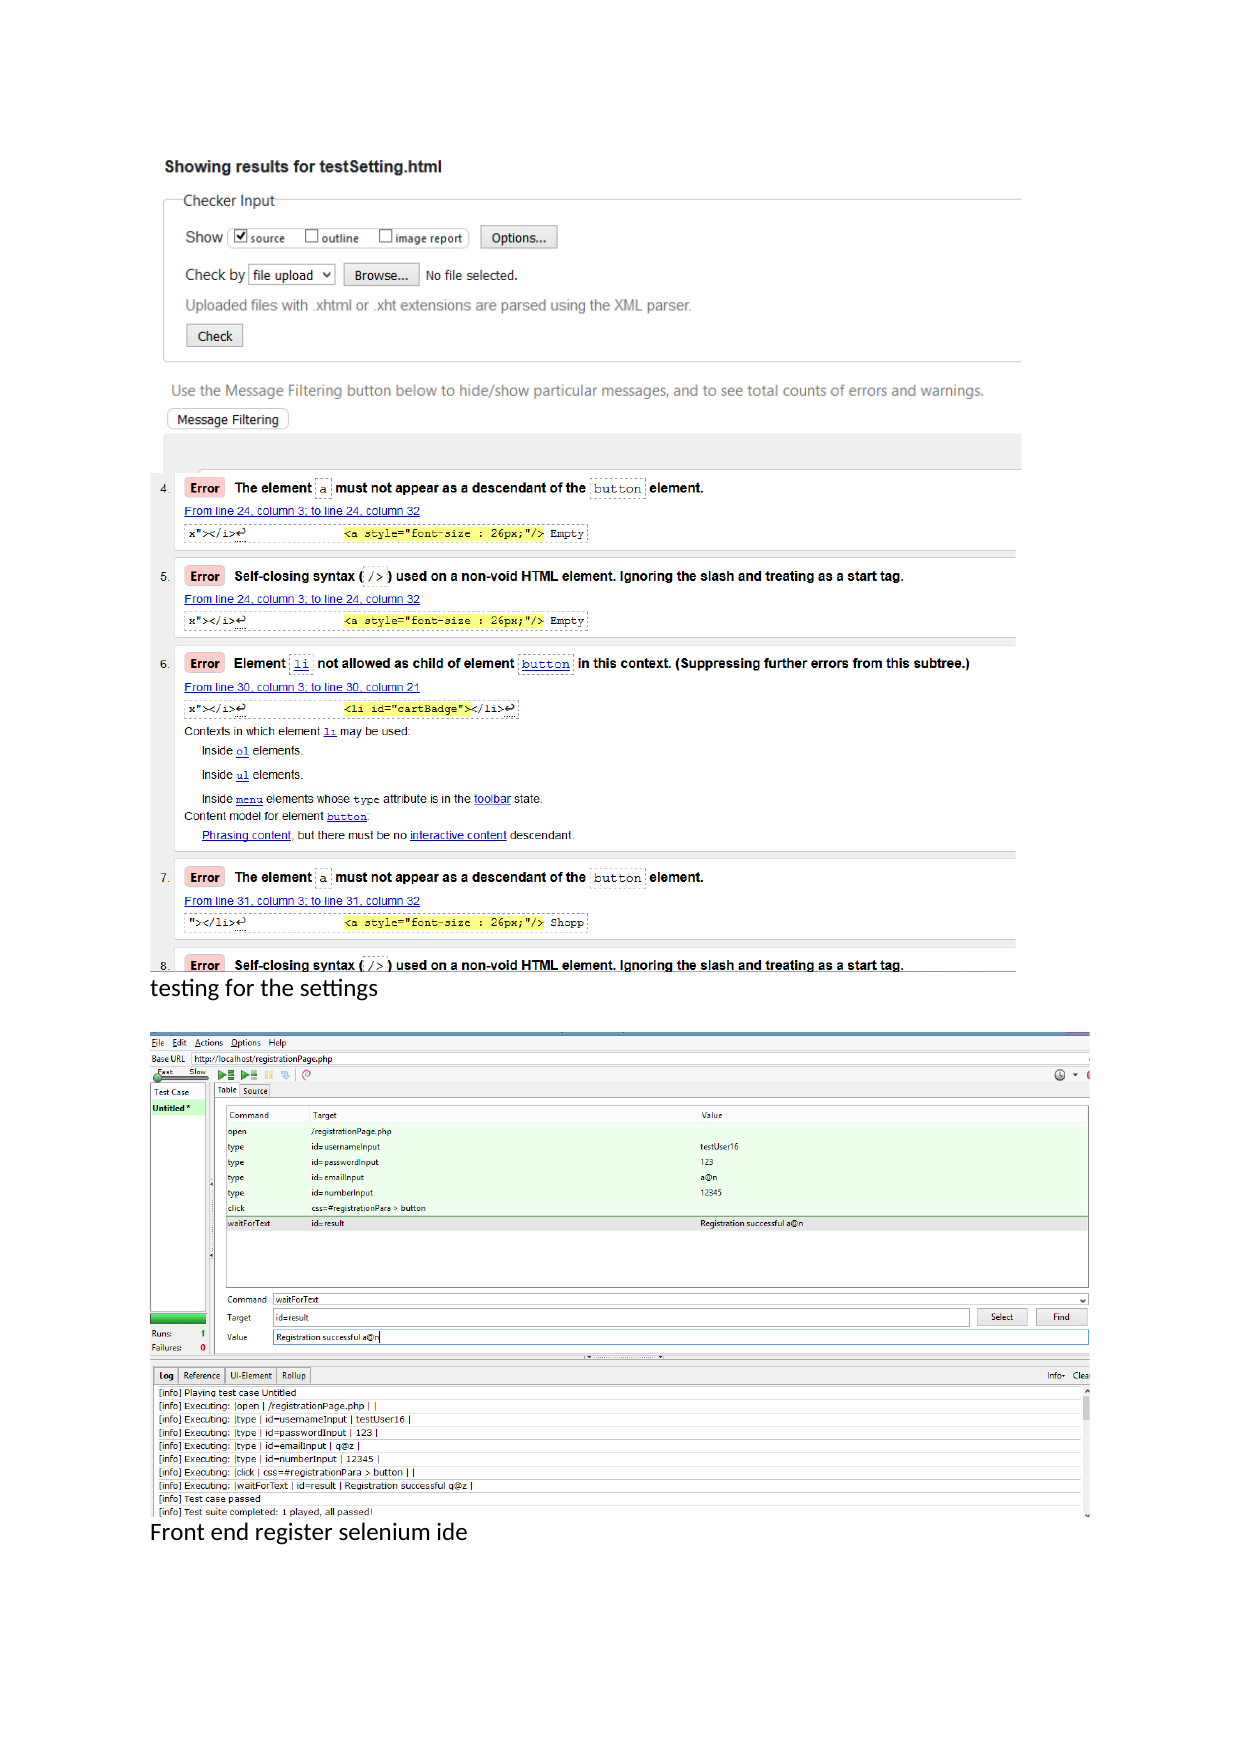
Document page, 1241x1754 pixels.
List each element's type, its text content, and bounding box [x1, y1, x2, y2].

picture [150, 150, 1022, 972]
text Front end register selenium ide [150, 1517, 1090, 1547]
picture [150, 1032, 1090, 1517]
text testing for the settings [150, 972, 1090, 1002]
